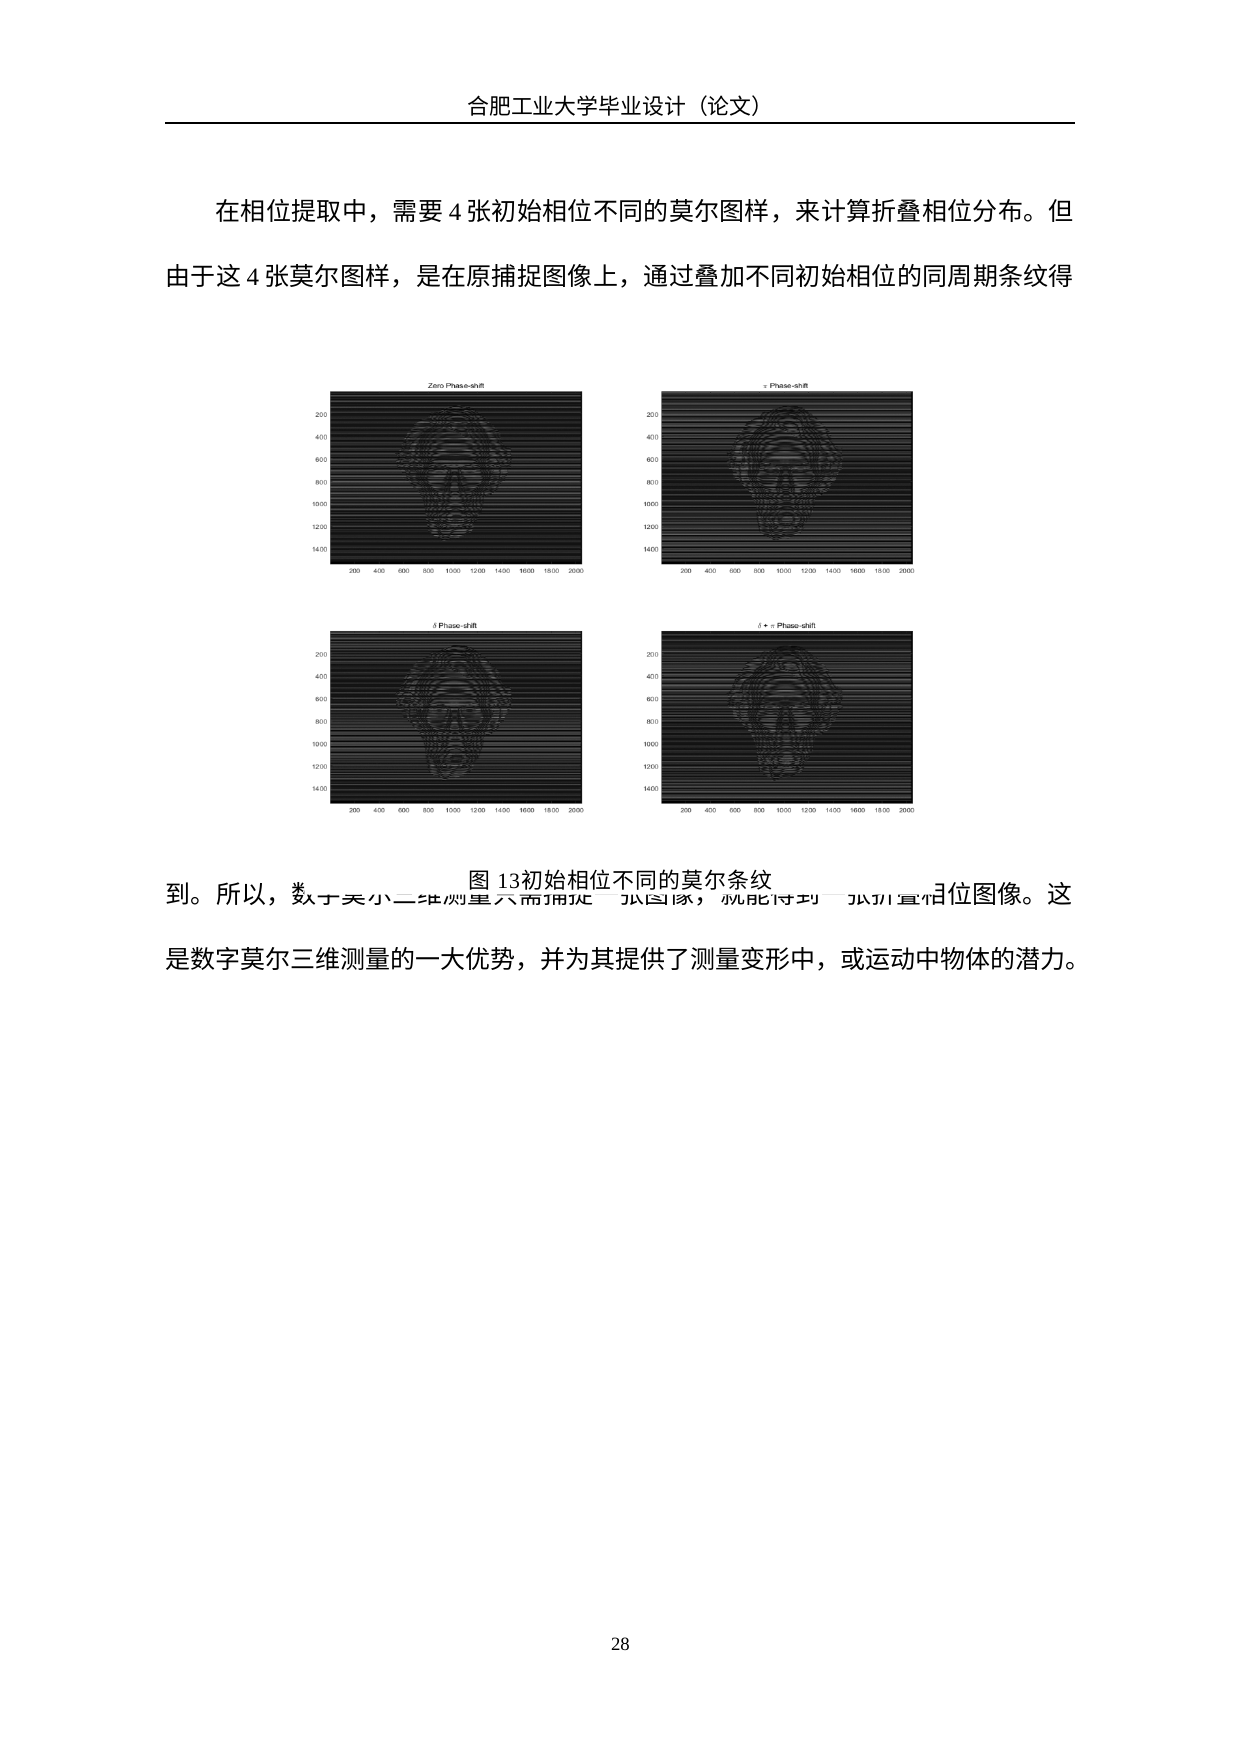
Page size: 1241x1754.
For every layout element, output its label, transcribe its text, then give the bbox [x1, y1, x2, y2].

picture [304, 364, 936, 838]
